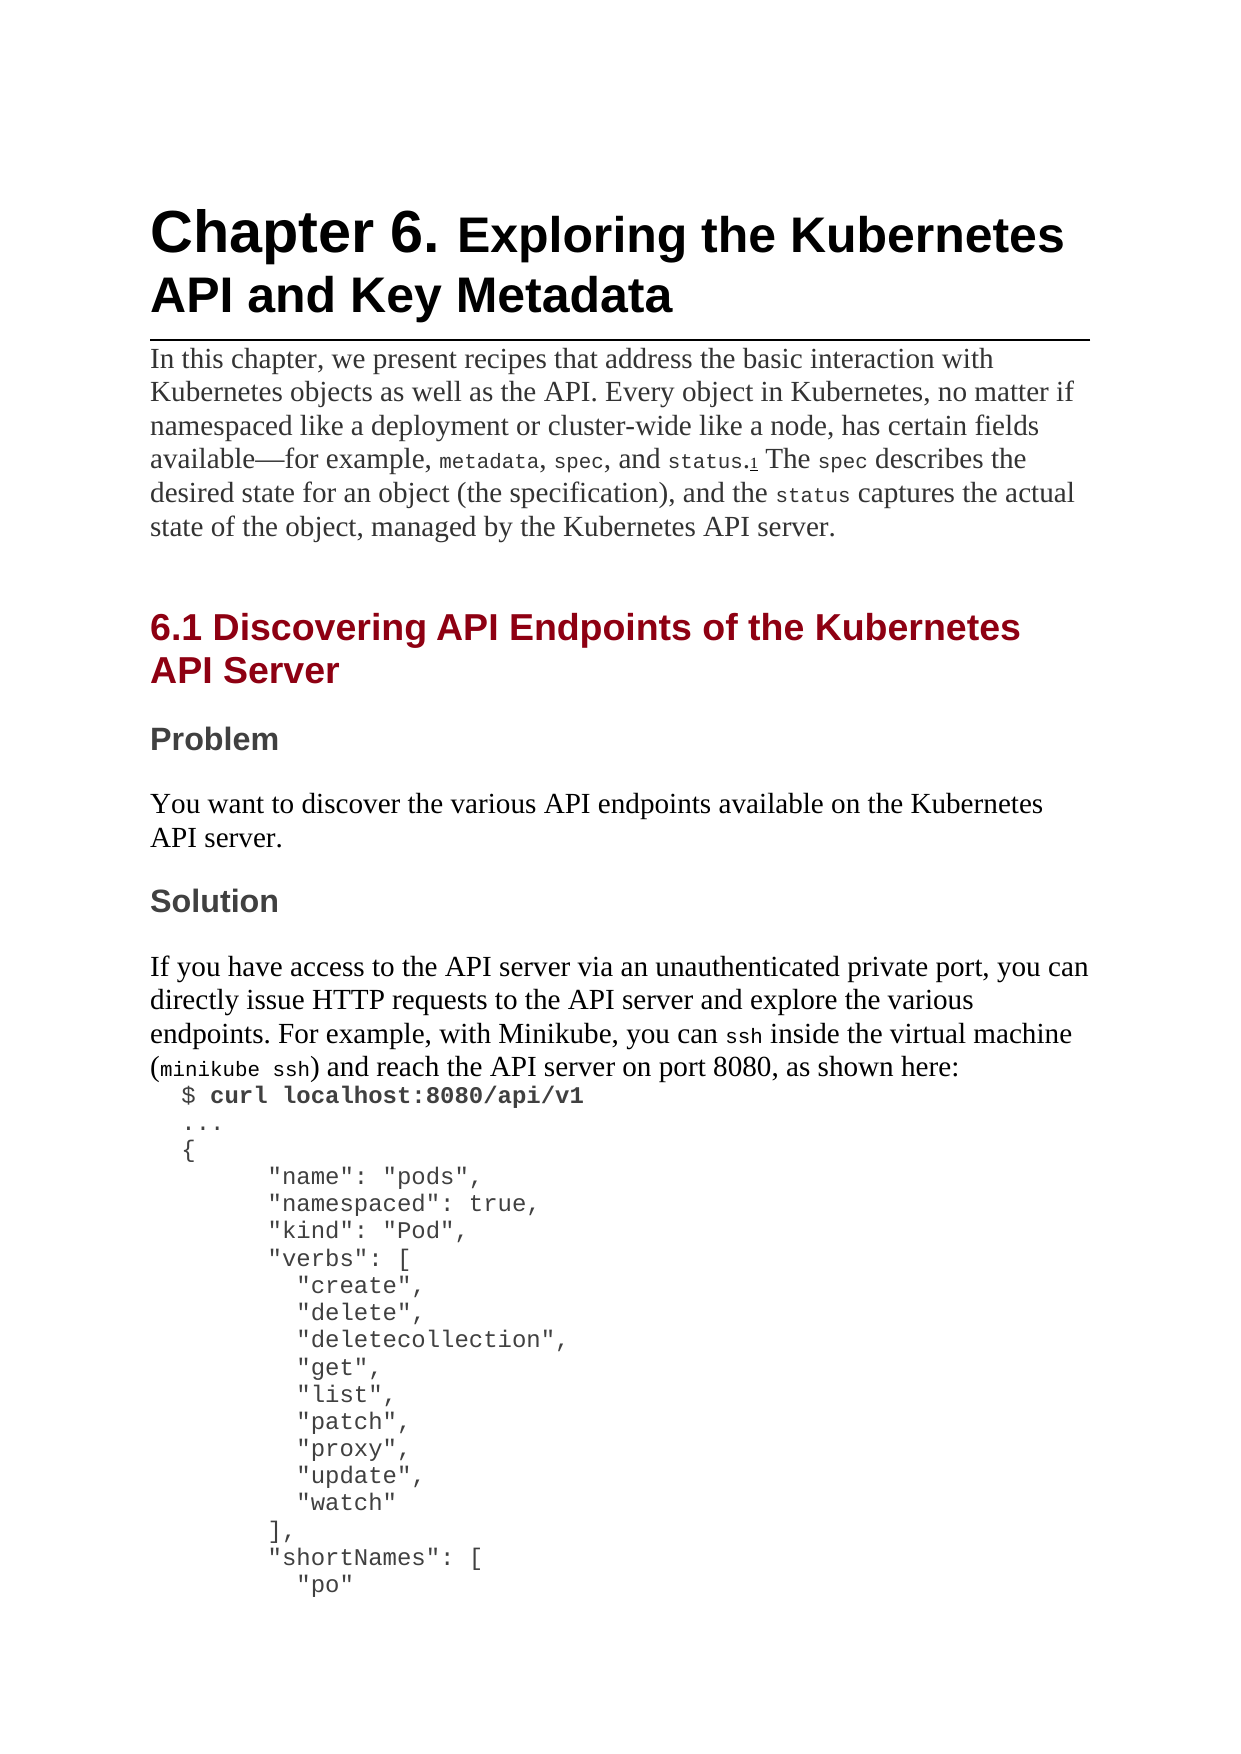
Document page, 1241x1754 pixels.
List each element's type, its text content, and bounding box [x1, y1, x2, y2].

text "watch" [181, 1491, 1090, 1518]
text If you have access to the API server via an unauthenticated private port, you can directly issue HTTP requests to the API server and explore the various endpoints. For example, with Minikube, you can ssh inside the virtual machine (minikube ssh) and reach the API server on port 8080, as shown here: [150, 949, 1090, 1083]
subtitle 6.1 Discovering API Endpoints of the Kubernetes API Server [150, 605, 1090, 691]
text "deletecollection", [181, 1328, 1090, 1355]
text "update", [181, 1464, 1090, 1491]
text "proxy", [181, 1436, 1090, 1464]
text You want to discover the various API endpoints available on the Kubernetes API server. [150, 786, 1090, 853]
text "create", [181, 1273, 1090, 1301]
text "namespaced": true, [181, 1192, 1090, 1219]
text "delete", [181, 1301, 1090, 1328]
text "po" [181, 1572, 1090, 1599]
text "name": "pods", [181, 1164, 1090, 1192]
text In this chapter, we present recipes that address the basic interaction with Kubernetes objects as well as the API. Every object in Kubernetes, no matter if namespaced like a deployment or cluster-wide like a node, has certain fields available—for example, metadata, spec, and status.1 The spec describes the desired state for an object (the specification), and the status captures the actual state of the object, managed by the Kubernetes API server. [150, 341, 1090, 542]
text { [181, 1137, 1090, 1164]
text "verbs": [ [181, 1246, 1090, 1273]
text "kind": "Pod", [181, 1219, 1090, 1246]
text "get", [181, 1355, 1090, 1382]
text "shortNames": [ [181, 1545, 1090, 1572]
text "patch", [181, 1409, 1090, 1436]
subtitle Problem [150, 720, 1090, 757]
text ], [181, 1518, 1090, 1545]
text "list", [181, 1382, 1090, 1409]
subtitle Chapter 6. Exploring the Kubernetes API and Key Metadata [150, 197, 1090, 339]
text ... [181, 1110, 1090, 1137]
text $ curl localhost:8080/api/v1 [181, 1083, 1090, 1110]
subtitle Solution [150, 883, 1090, 920]
